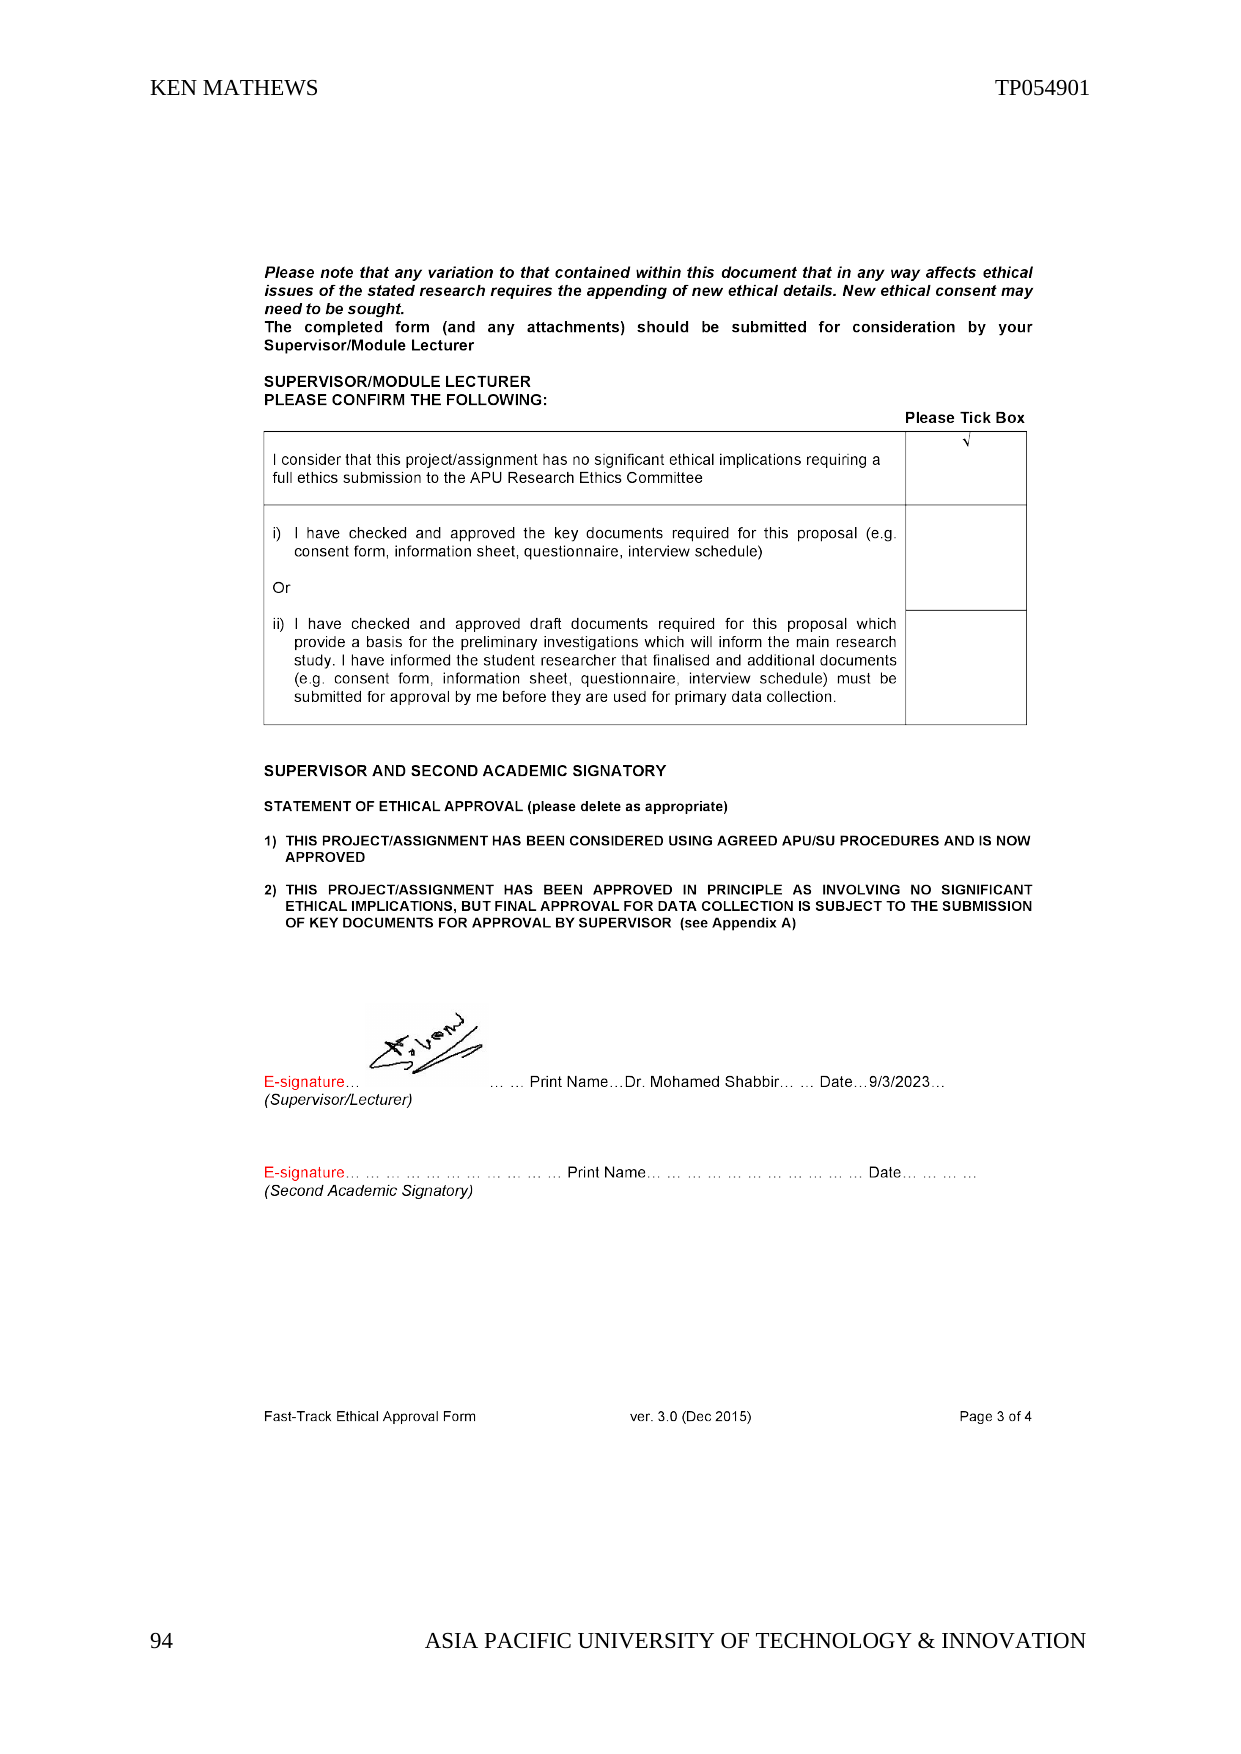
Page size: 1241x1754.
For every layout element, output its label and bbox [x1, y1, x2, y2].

picture [150, 150, 1091, 1480]
